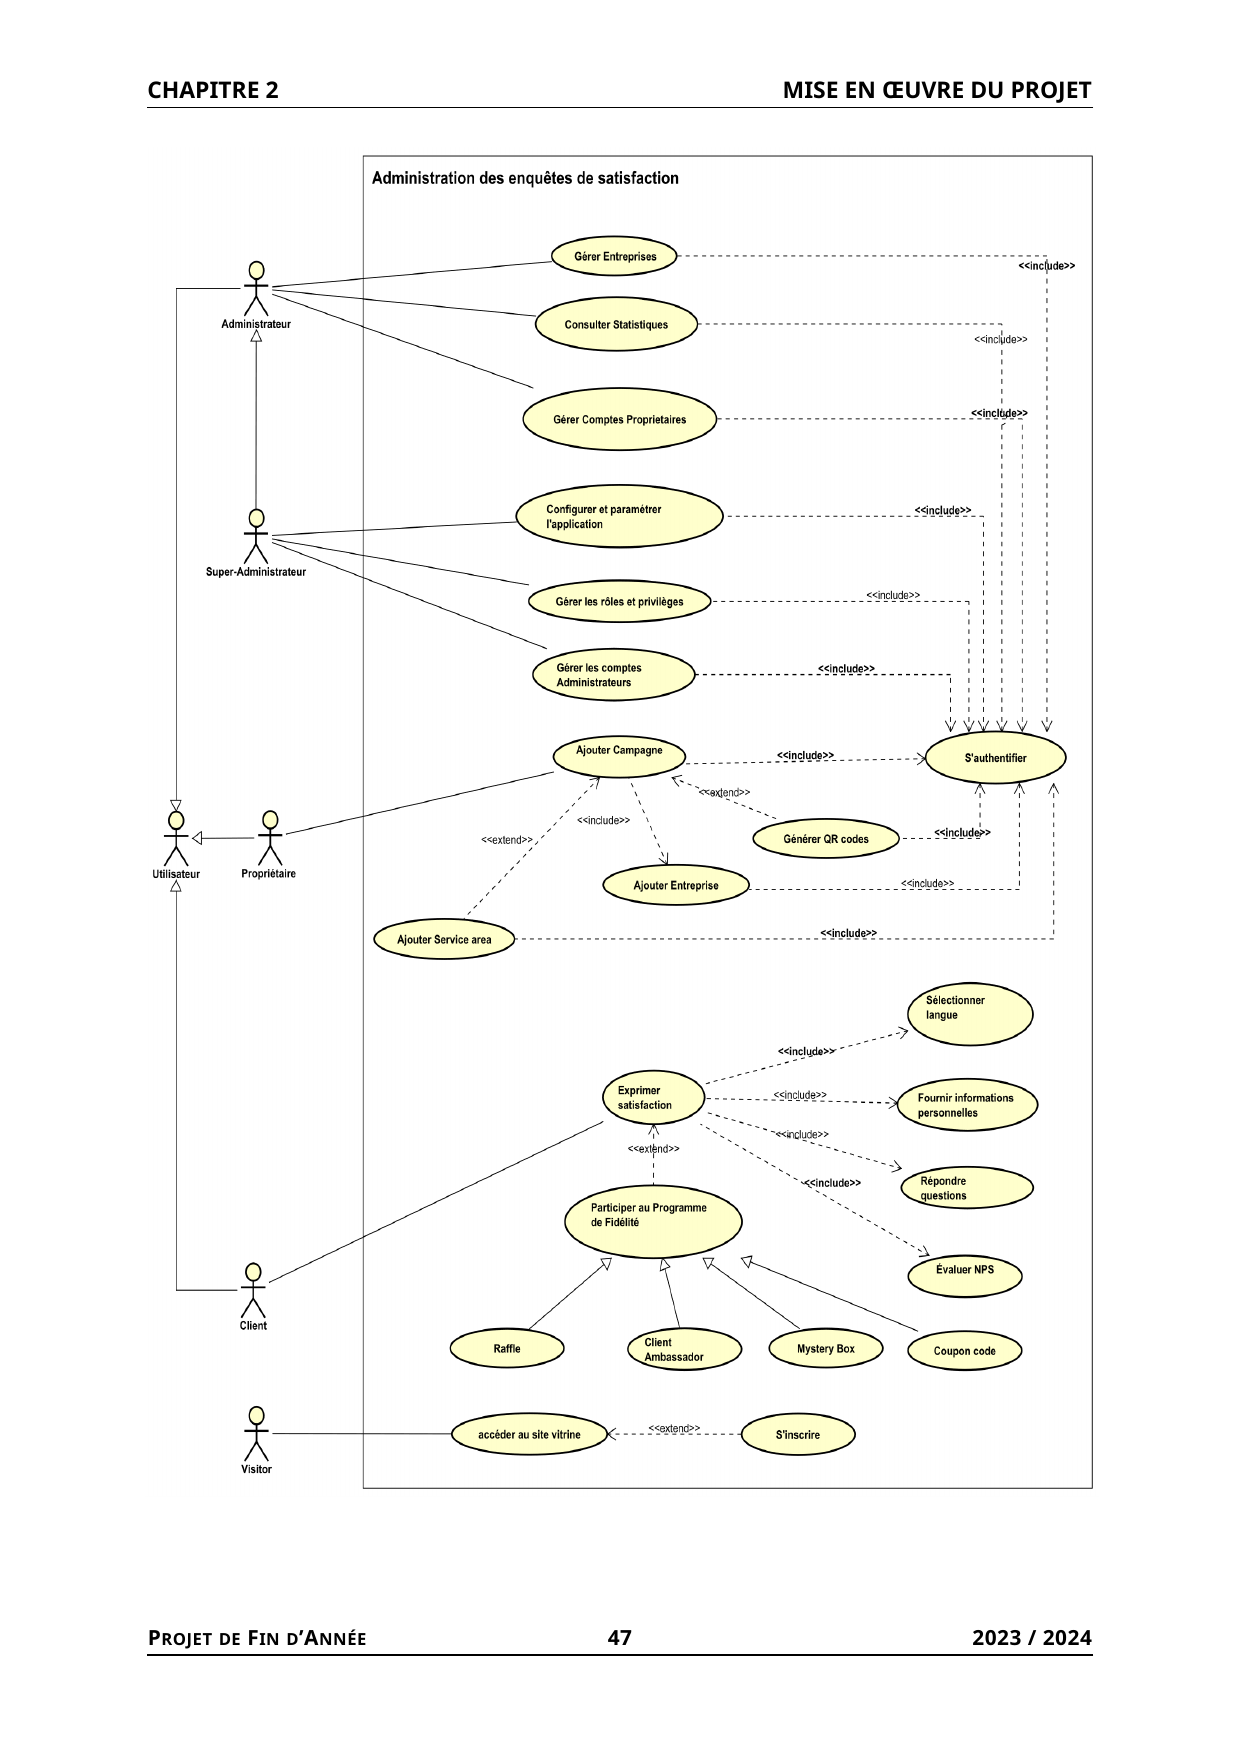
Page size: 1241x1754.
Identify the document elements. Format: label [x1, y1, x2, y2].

picture [144, 147, 1100, 1497]
